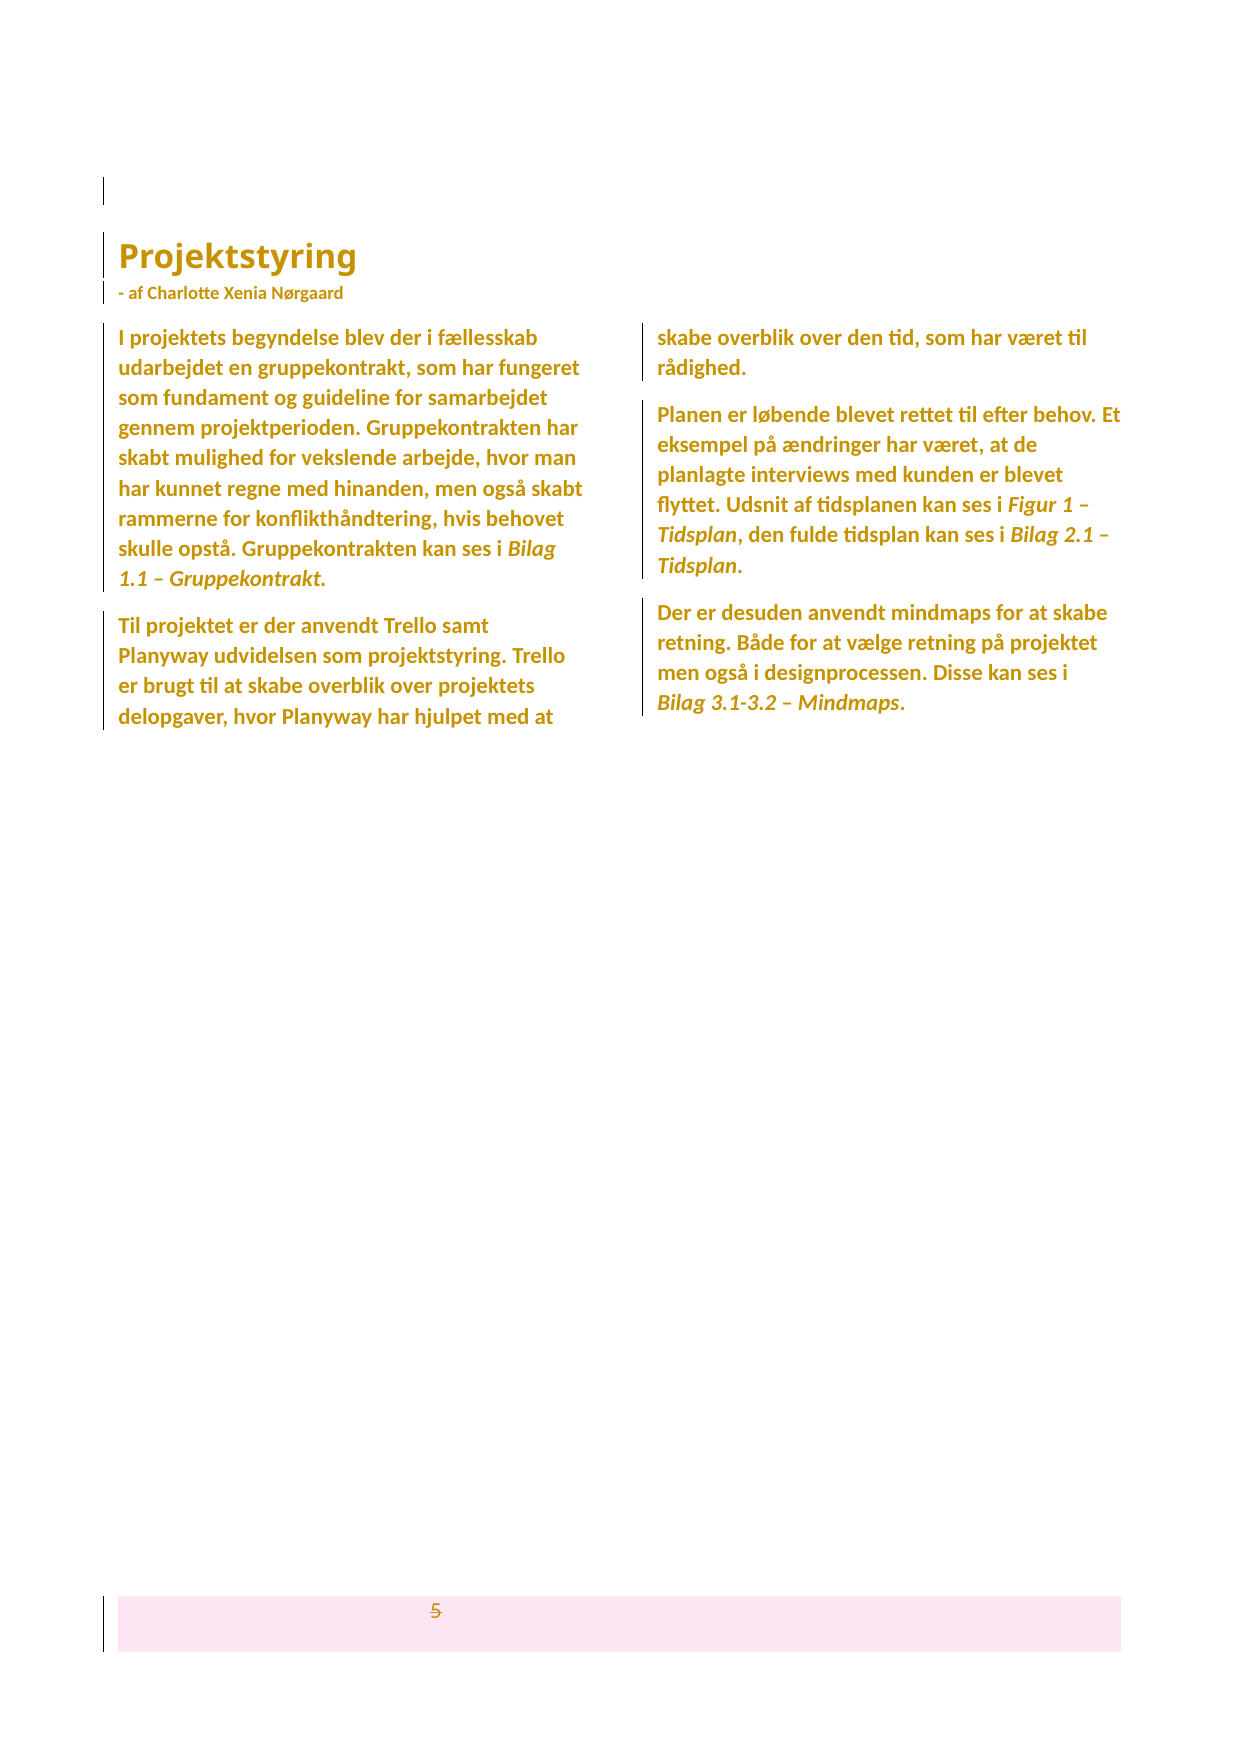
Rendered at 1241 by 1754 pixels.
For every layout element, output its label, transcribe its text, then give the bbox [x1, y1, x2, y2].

text I projektets begyndelse blev der i fællesskab udarbejdet en gruppekontrakt, som har fungeret som fundament og guideline for samarbejdet gennem projektperioden. Gruppekontrakten har skabt mulighed for vekslende arbejde, hvor man har kunnet regne med hinanden, men også skabt rammerne for konflikthåndtering, hvis behovet skulle opstå. Gruppekontrakten kan ses i Bilag 1.1 – Gruppekontrakt. [118, 323, 583, 592]
subtitle Projektstyring [118, 232, 1122, 278]
text Planen er løbende blevet rettet til efter behov. Et eksempel på ændringer har været, at de planlagte interviews med kunden er blevet flyttet. Udsnit af tidsplanen kan ses i Figur 1 – Tidsplan, den fulde tidsplan kan ses i Bilag 2.1 – Tidsplan. [657, 400, 1122, 579]
text Til projektet er der anvendt Trello samt Planyway udvidelsen som projektstyring. Trello er brugt til at skabe overblik over projektets delopgaver, hvor Planyway har hjulpet med at skabe overblik over den tid, som har været til rådighed. [657, 323, 1122, 381]
text - af Charlotte Xenia Nørgaard [118, 281, 1122, 304]
text Der er desuden anvendt mindmaps for at skabe retning. Både for at vælge retning på projektet men også i designprocessen. Disse kan ses i Bilag 3.1-3.2 – Mindmaps. [657, 598, 1122, 716]
text Til projektet er der anvendt Trello samt Planyway udvidelsen som projektstyring. Trello er brugt til at skabe overblik over projektets delopgaver, hvor Planyway har hjulpet med at skabe overblik over den tid, som har været til rådighed. [118, 611, 583, 730]
